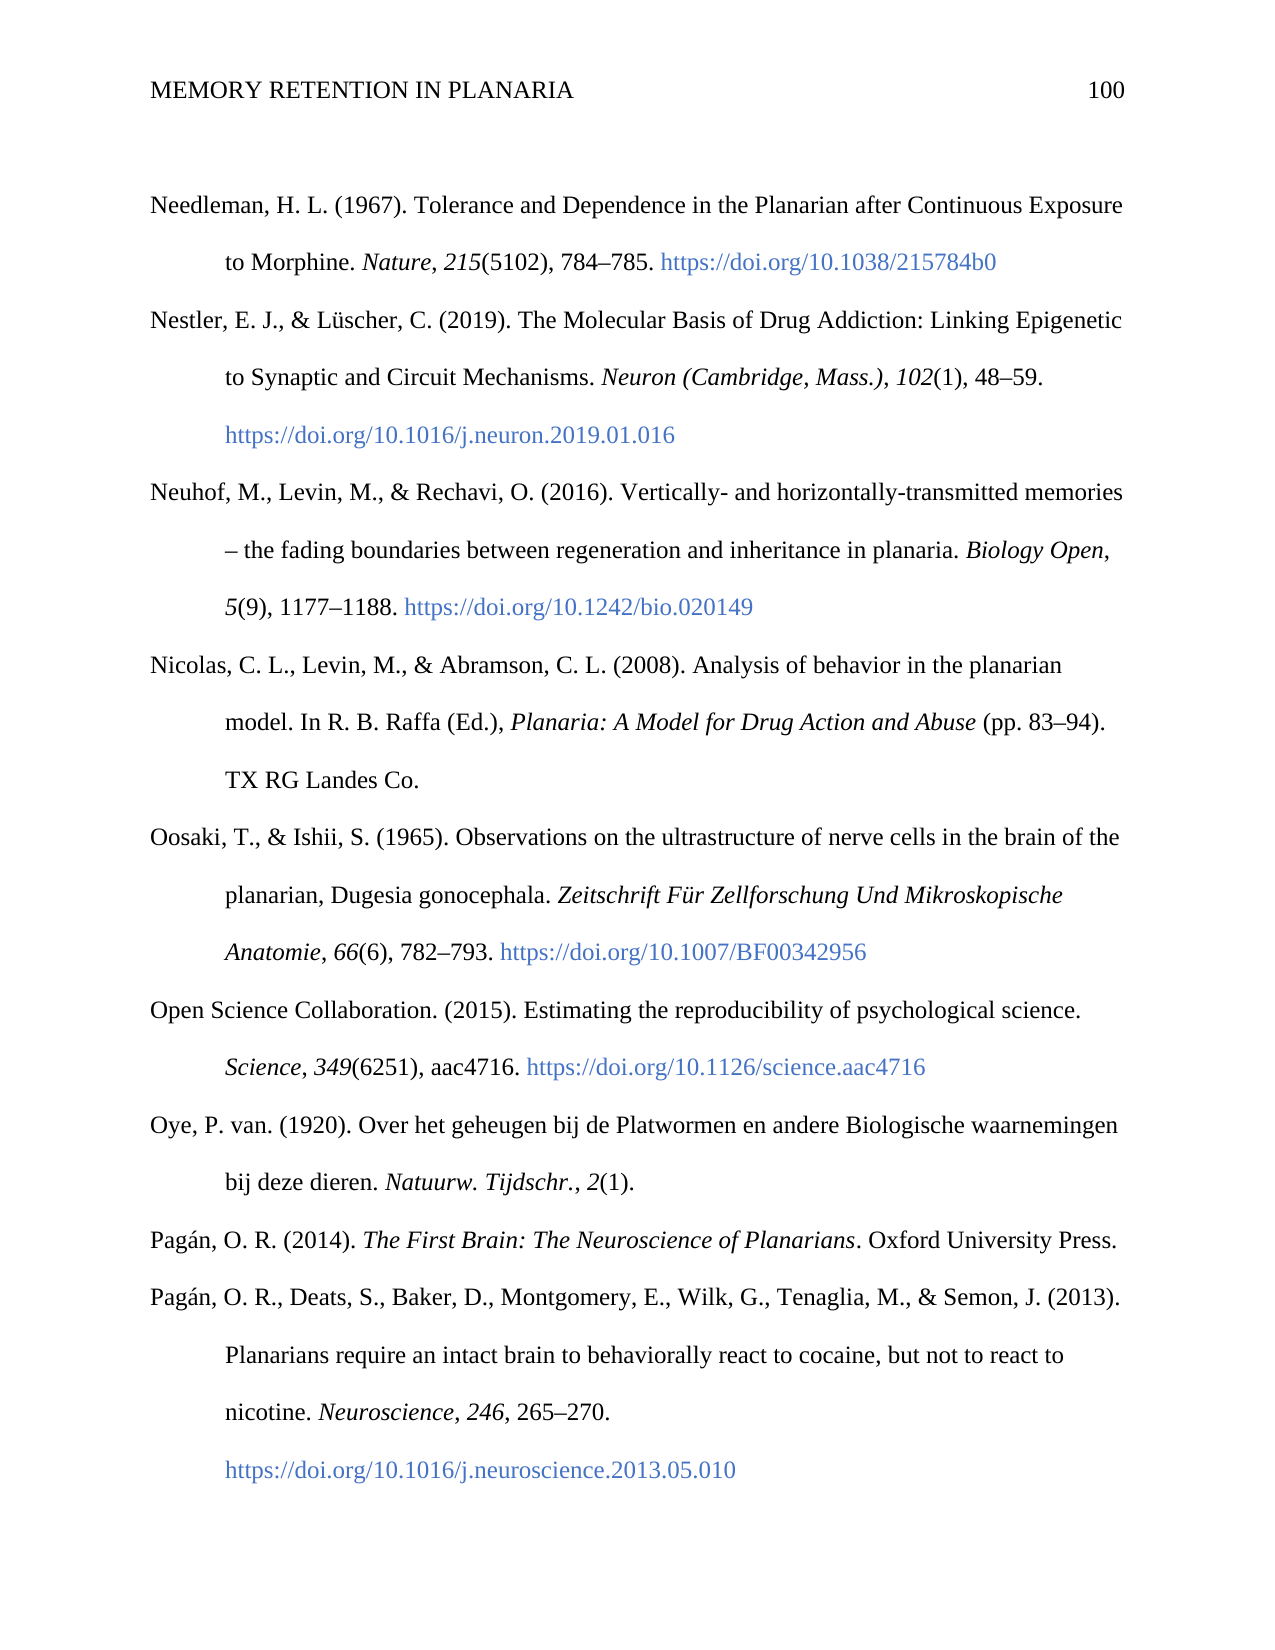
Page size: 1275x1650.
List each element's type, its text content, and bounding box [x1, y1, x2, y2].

text Oye, P. van. (1920). Over het geheugen bij de Platwormen en andere Biologische waarnemingen bij deze dieren. Natuurw. Tijdschr., 2(1). [150, 1110, 1125, 1196]
text Nestler, E. J., & Lüscher, C. (2019). The Molecular Basis of Drug Addiction: Linking Epigenetic to Synaptic and Circuit Mechanisms. Neuron (Cambridge, Mass.), 102(1), 48–59. https://doi.org/10.1016/j.neuron.2019.01.016 [150, 305, 1125, 449]
text Neuhof, M., Levin, M., & Rechavi, O. (2016). Vertically- and horizontally-transmitted memories – the fading boundaries between regeneration and inheritance in planaria. Biology Open, 5(9), 1177–1188. https://doi.org/10.1242/bio.020149 [150, 477, 1125, 621]
text Nicolas, C. L., Levin, M., & Abramson, C. L. (2008). Analysis of behavior in the planarian model. In R. B. Raffa (Ed.), Planaria: A Model for Drug Action and Abuse (pp. 83–94). TX RG Landes Co. [150, 650, 1125, 794]
text Open Science Collaboration. (2015). Estimating the reproducibility of psychological science. Science, 349(6251), aac4716. https://doi.org/10.1126/science.aac4716 [150, 995, 1125, 1081]
text Pagán, O. R. (2014). The First Brain: The Neuroscience of Planarians. Oxford University Press. [150, 1225, 1125, 1254]
text Pagán, O. R., Deats, S., Baker, D., Montgomery, E., Wilk, G., Tenaglia, M., & Semon, J. (2013). Planarians require an intact brain to behaviorally react to cocaine, but not to react to nicotine. Neuroscience, 246, 265–270. https://doi.org/10.1016/j.neuroscience.2013.05.010 [150, 1282, 1125, 1484]
text Oosaki, T., & Ishii, S. (1965). Observations on the ultrastructure of nerve cells in the brain of the planarian, Dugesia gonocephala. Zeitschrift Für Zellforschung Und Mikroskopische Anatomie, 66(6), 782–793. https://doi.org/10.1007/BF00342956 [150, 822, 1125, 966]
text Needleman, H. L. (1967). Tolerance and Dependence in the Planarian after Continuous Exposure to Morphine. Nature, 215(5102), 784–785. https://doi.org/10.1038/215784b0 [150, 190, 1125, 276]
